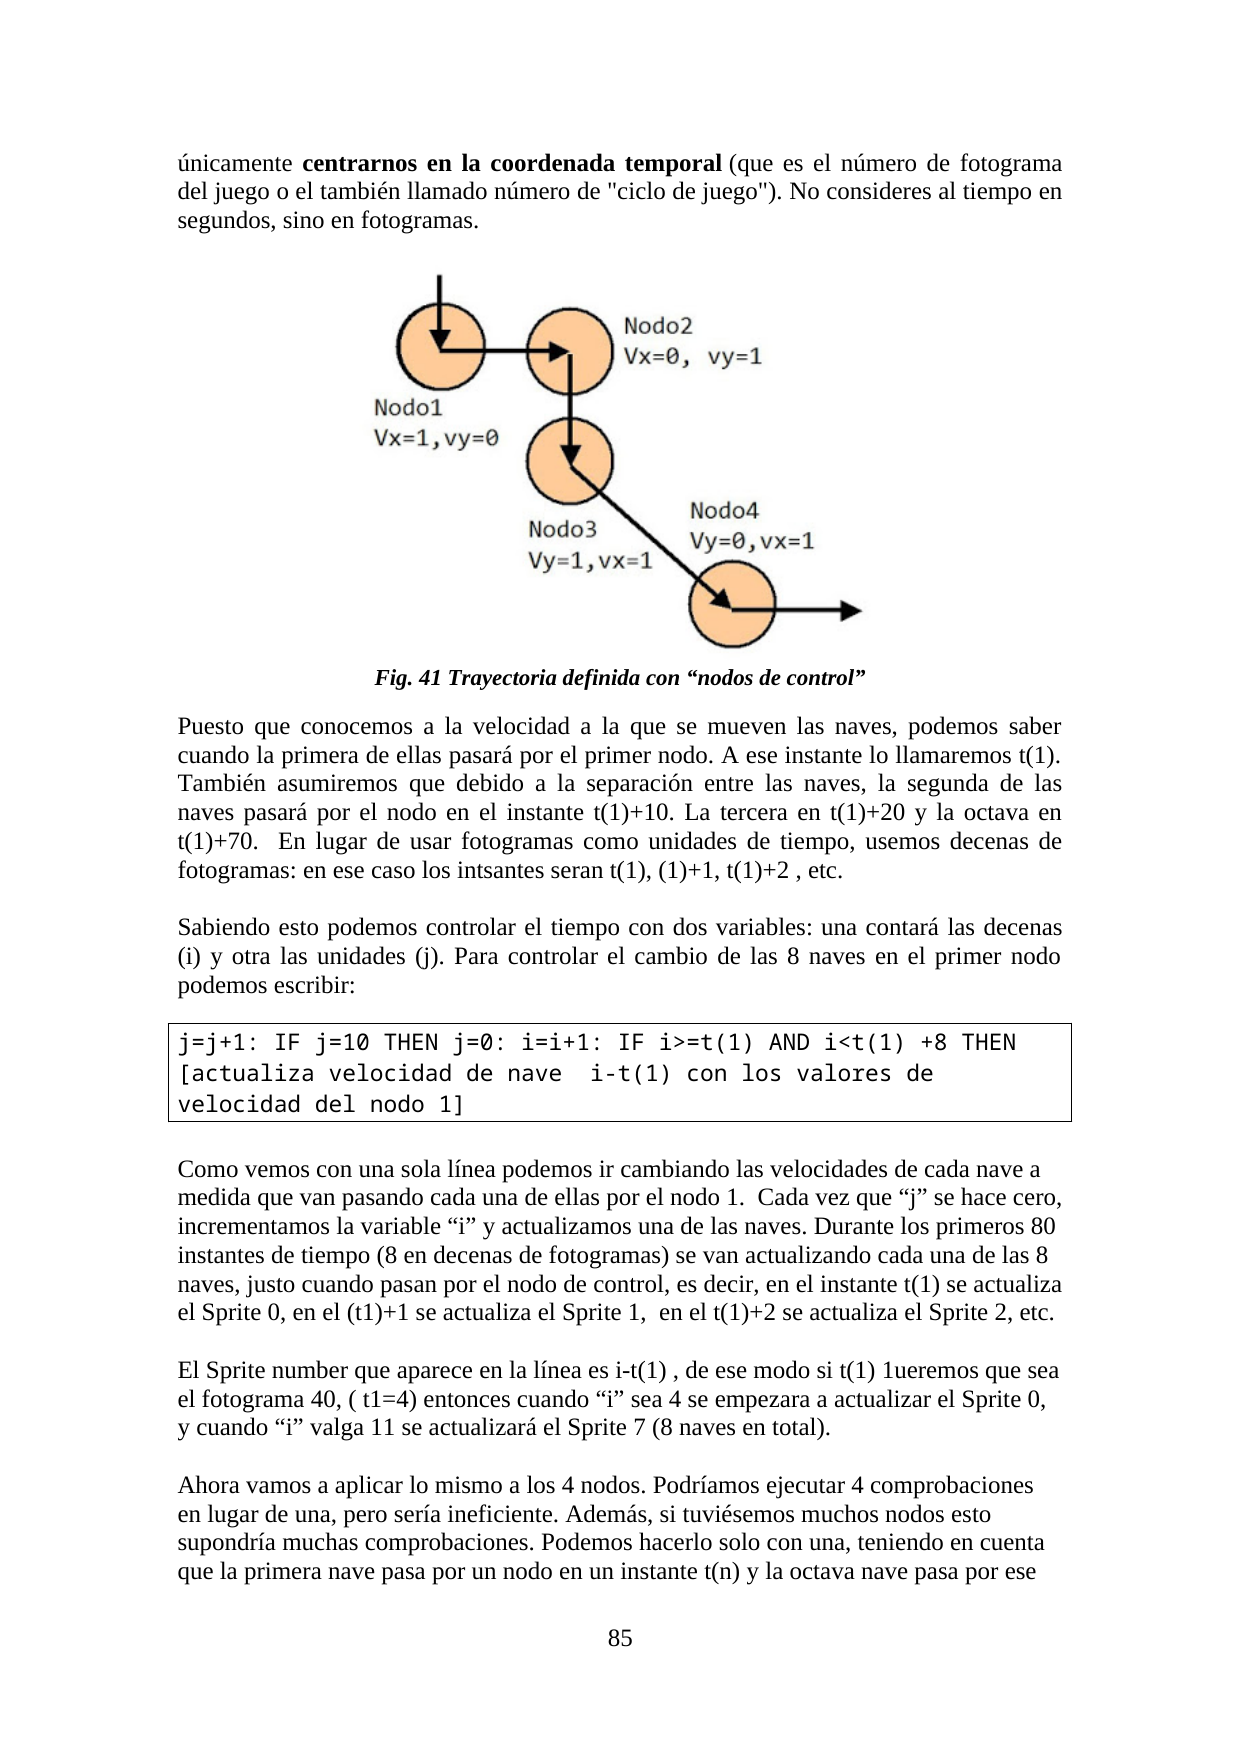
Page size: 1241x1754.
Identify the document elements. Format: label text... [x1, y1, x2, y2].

text j=j+1: IF j=10 THEN j=0: i=i+1: IF i>=t(1) AND i<t(1) +8 THEN [actualiza velocidad de nave i-t(1) con los valores de velocidad del nodo 1] [169, 1024, 1071, 1121]
text El Sprite number que aparece en la línea es i-t(1) , de ese modo si t(1) 1ueremos que sea el fotograma 40, ( t1=4) entonces cuando “i” sea 4 se empezara a actualizar el Sprite 0, y cuando “i” valga 11 se actualizará el Sprite 7 (8 naves en total). [177, 1355, 1063, 1441]
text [177, 1441, 1063, 1585]
text Puesto que conocemos a la velocidad a la que se mueven las naves, podemos saber cuando la primera de ellas pasará por el primer nodo. A ese instante lo llamaremos t(1). También asumiremos que debido a la separación entre las naves, la segunda de las naves pasará por el nodo en el instante t(1)+10. La tercera en t(1)+20 y la octava en t(1)+70. En lugar de usar fotogramas como unidades de tiempo, usemos decenas de fotogramas: en ese caso los intsantes seran t(1), (1)+1, t(1)+2 , etc. [177, 711, 1063, 883]
text Fig. 41 Trayectoria definida con “nodos de control” [177, 664, 1063, 690]
text Como vemos con una sola línea podemos ir cambiando las velocidades de cada nave a medida que van pasando cada una de ellas por el nodo 1. Cada vez que “j” se hace cero, incrementamos la variable “i” y actualizamos una de las naves. Durante los primeros 80 instantes de tiempo (8 en decenas de fotogramas) se van actualizando cada una de las 8 naves, justo cuando pasan por el nodo de control, es decir, en el instante t(1) se actualiza el Sprite 0, en el (t1)+1 se actualiza el Sprite 1, en el t(1)+2 se actualiza el Sprite 2, etc. [177, 1122, 1063, 1326]
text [177, 148, 1063, 234]
text Sabiendo esto podemos controlar el tiempo con dos variables: una contará las decenas (i) y otra las unidades (j). Para controlar el cambio de las 8 naves en el primer nodo podemos escribir: [177, 883, 1063, 998]
picture [349, 262, 892, 664]
